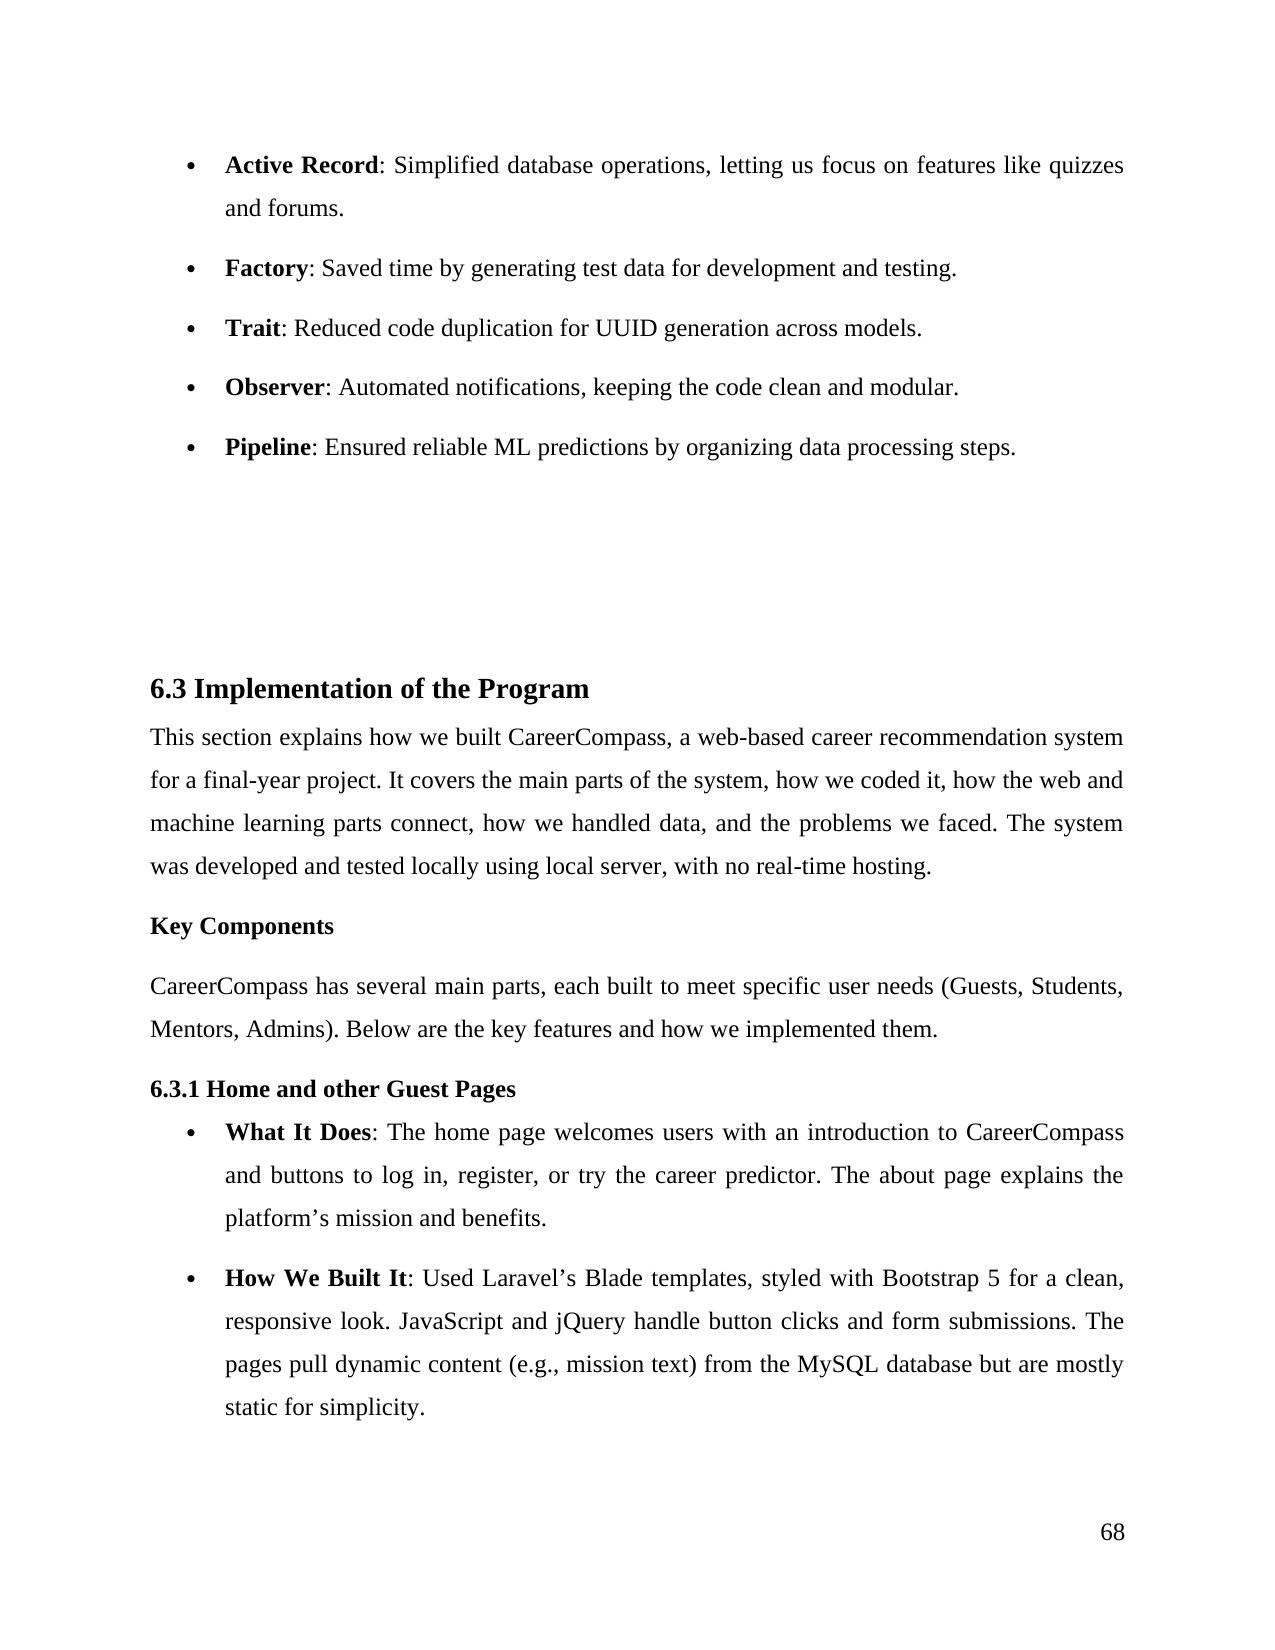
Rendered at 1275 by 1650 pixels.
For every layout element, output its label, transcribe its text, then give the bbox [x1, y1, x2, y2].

subtitle 6.3 Implementation of the Program [150, 671, 1125, 705]
list Trait: Reduced code duplication for UUID generation across models. [187, 313, 1125, 341]
text Key Components [150, 911, 1125, 940]
text This section explains how we built CareerCompass, a web-based career recommendation system for a final-year project. It covers the main parts of the system, how we coded it, how the web and machine learning parts connect, how we handled data, and the problems we faced. The system was developed and tested locally using local server, with no real-time hosting. [150, 722, 1125, 880]
text CareerCompass has several main parts, each built to meet specific user needs (Guests, Students, Mentors, Admins). Below are the key features and how we implemented them. [150, 971, 1125, 1043]
subtitle 6.3.1 Home and other Guest Pages [150, 1074, 1125, 1102]
list Pipeline: Ensured reliable ML predictions by organizing data processing steps. [187, 432, 1125, 461]
list What It Does: The home page welcomes users with an introduction to CareerCompass and buttons to log in, register, or try the career predictor. The about page explains the platform’s mission and benefits. [187, 1117, 1125, 1232]
list Factory: Saved time by generating test data for development and testing. [187, 253, 1125, 282]
list How We Built It: Used Laravel’s Blade templates, styled with Bootstrap 5 for a clean, responsive look. JavaScript and jQuery handle button clicks and form submissions. The pages pull dynamic content (e.g., mission text) from the MySQL database but are mostly static for simplicity. [187, 1263, 1125, 1421]
list Active Record: Simplified database operations, letting us focus on features like quizzes and forums. [187, 150, 1125, 222]
list Observer: Automated notifications, keeping the code clean and modular. [187, 372, 1125, 401]
